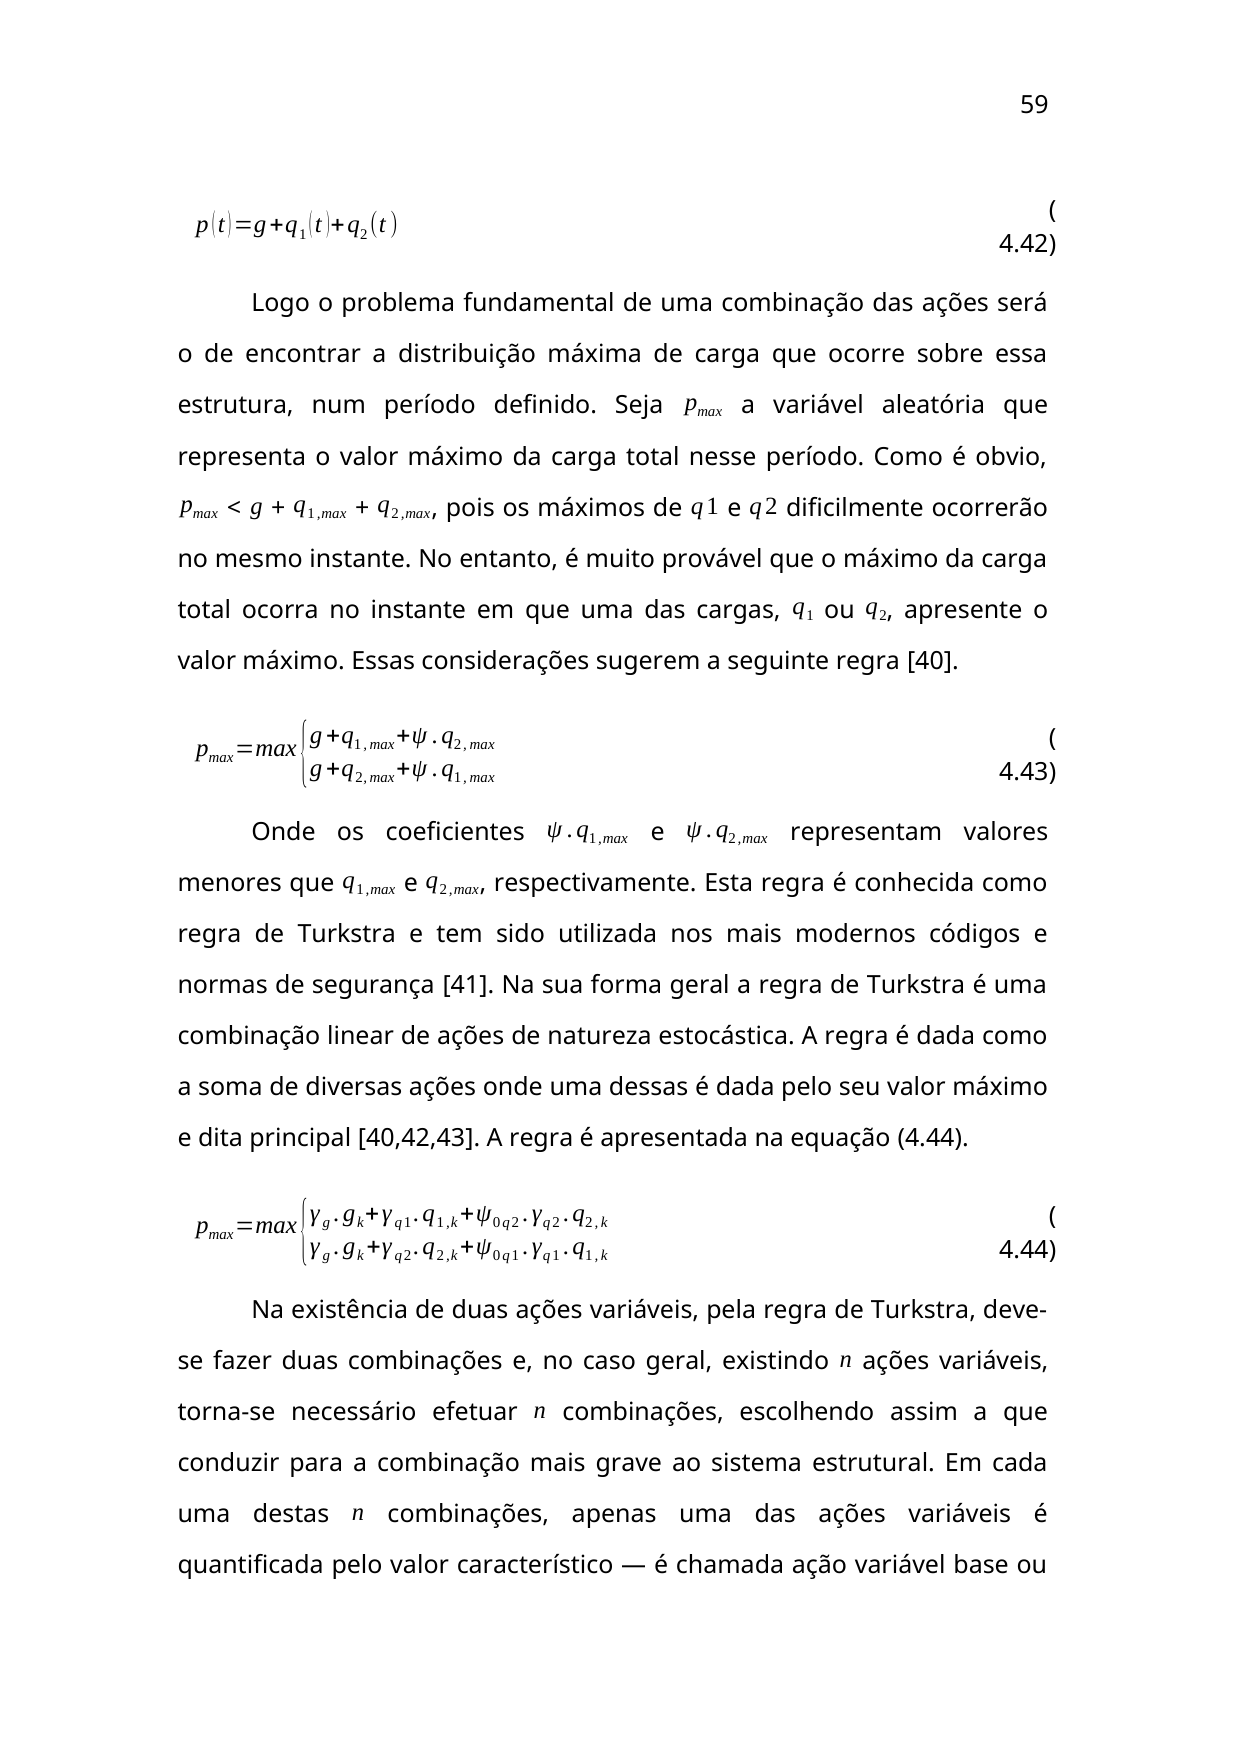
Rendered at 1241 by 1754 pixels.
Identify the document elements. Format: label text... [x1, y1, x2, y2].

table_header [186, 1184, 911, 1279]
table_header [186, 706, 911, 801]
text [177, 1292, 1048, 1581]
table_header (4.44) [911, 1184, 1063, 1279]
table_header (4.43) [911, 706, 1063, 801]
text Onde os coeficientes e representam valores menores que e , respectivamente. Esta regra é conhecida como regra de Turkstra e tem sido utilizada nos mais modernos códigos e normas de segurança [41]. Na sua forma geral a regra de Turkstra é uma combinação linear de ações de natureza estocástica. A regra é dada como a soma de diversas ações onde uma dessas é dada pelo seu valor máximo e dita principal [40,42,43]. A regra é apresentada na equação (4.44). [177, 814, 1048, 1154]
table_header [186, 179, 911, 272]
table_header (4.42) [911, 179, 1063, 272]
text Logo o problema fundamental de uma combinação das ações será o de encontrar a distribuição máxima de carga que ocorre sobre essa estrutura, num período definido. Seja a variável aleatória que representa o valor máximo da carga total nesse período. Como é obvio, < + + , pois os máximos de e dificilmente ocorrerão no mesmo instante. No entanto, é muito provável que o máximo da carga total ocorra no instante em que uma das cargas, ou , apresente o valor máximo. Essas considerações sugerem a seguinte regra [40]. [177, 285, 1048, 676]
